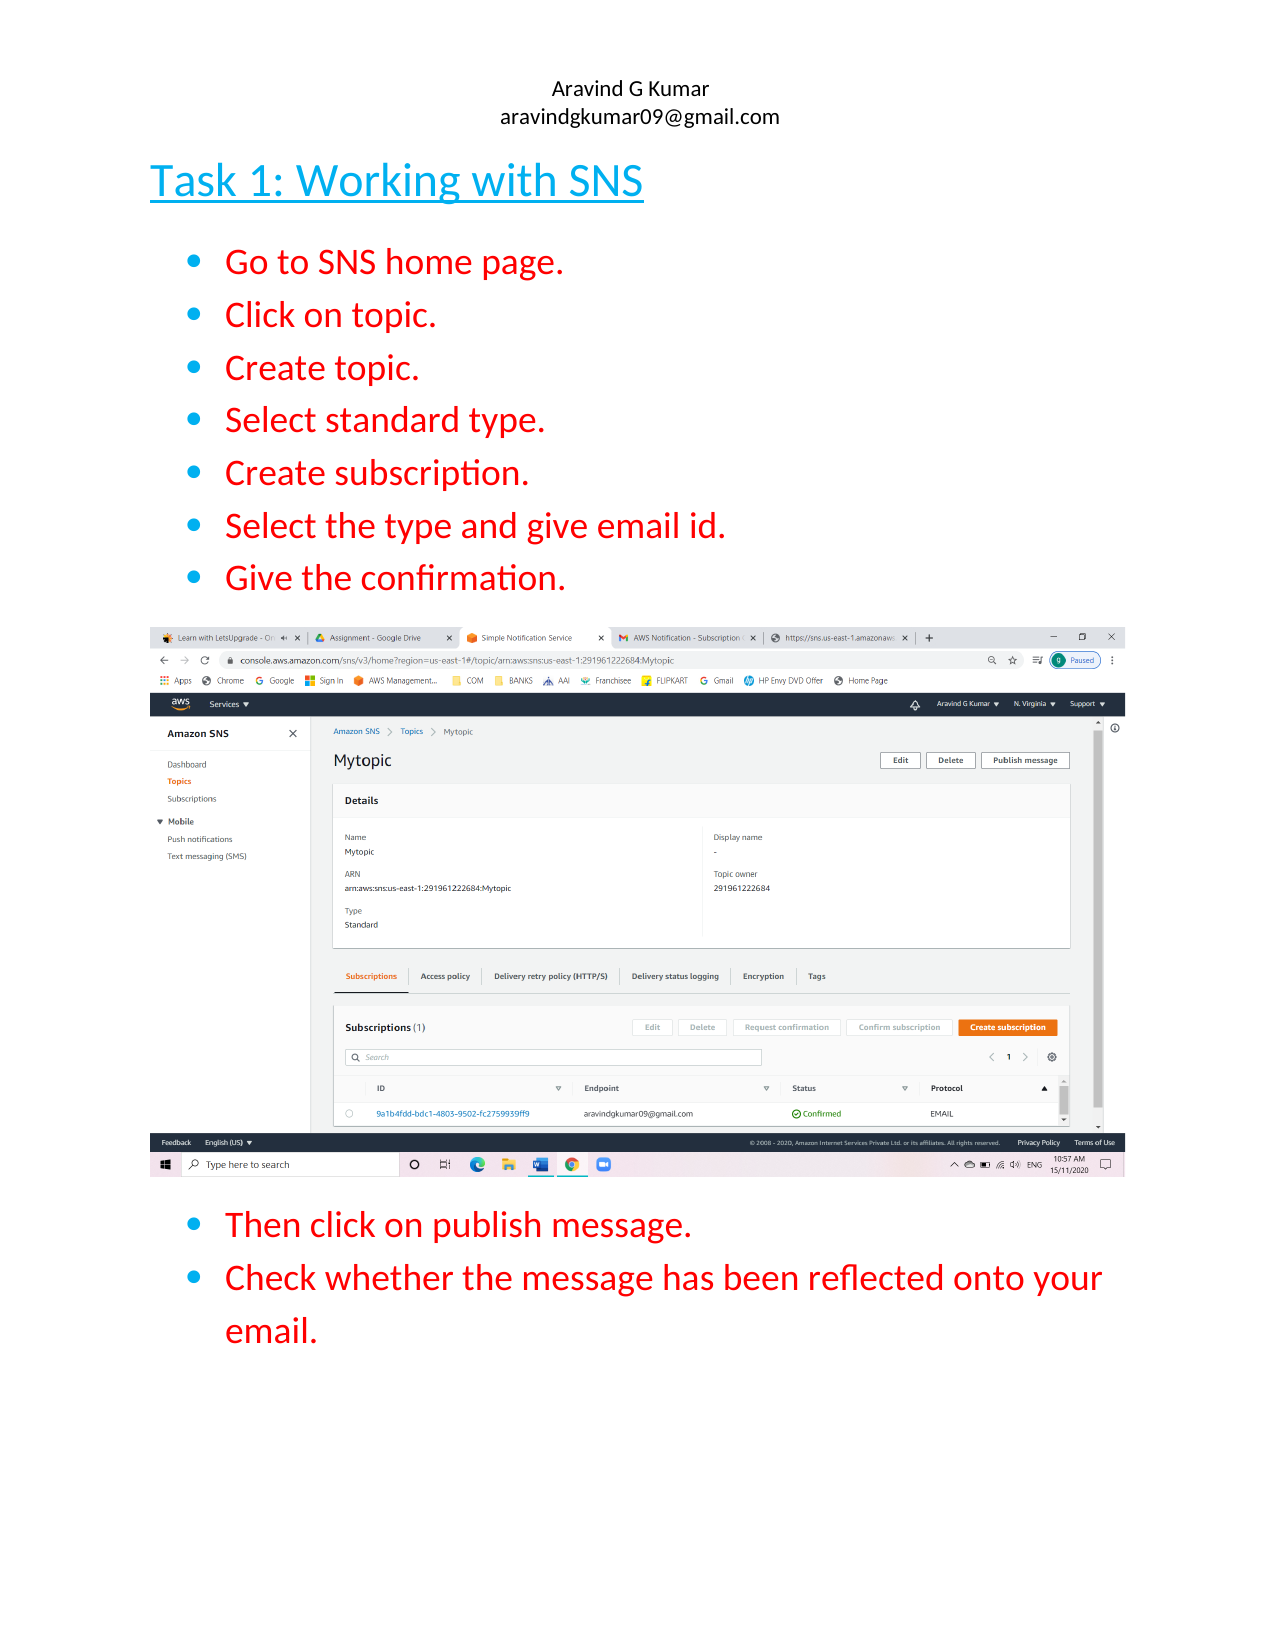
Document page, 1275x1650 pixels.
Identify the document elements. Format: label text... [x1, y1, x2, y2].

list Create topic. [187, 343, 1125, 389]
list Go to SNS home page. [187, 238, 1125, 284]
list Select standard type. [187, 396, 1125, 442]
list Then click on publish message. [187, 1201, 1125, 1247]
list Check whether the message has been reflected onto your email. [187, 1254, 1125, 1353]
list Select the type and give email id. [187, 502, 1125, 547]
list Click on topic. [187, 291, 1125, 337]
list Give the confirmation. [187, 554, 1125, 600]
picture [150, 627, 1125, 1177]
list Create subscription. [187, 449, 1125, 495]
text Task 1: Working with SNS [150, 150, 1125, 208]
